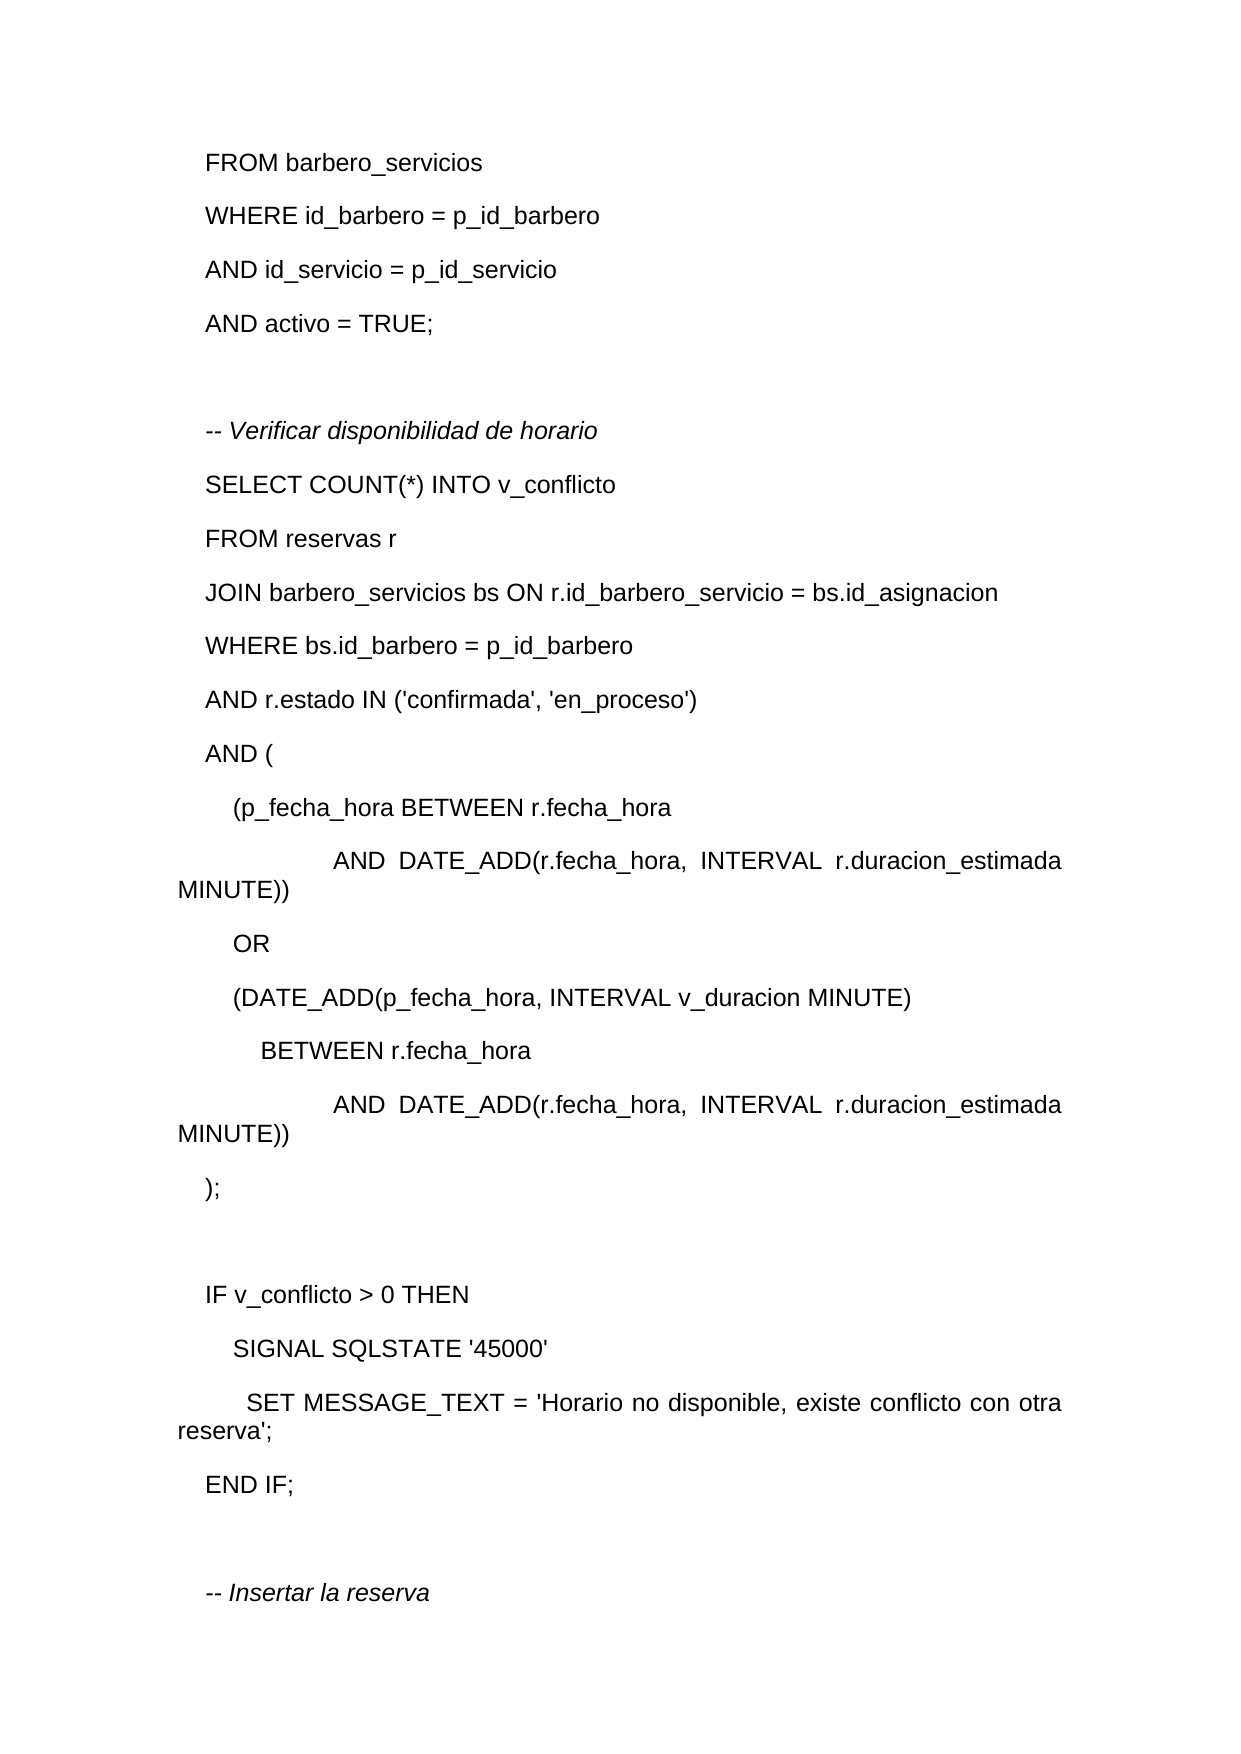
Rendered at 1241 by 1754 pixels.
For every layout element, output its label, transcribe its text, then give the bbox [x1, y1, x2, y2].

text ); [177, 1173, 1063, 1201]
text FROM reservas r [177, 524, 1063, 553]
text END IF; [177, 1470, 1063, 1499]
text IF v_conflicto > 0 THEN [177, 1280, 1063, 1309]
text AND DATE_ADD(r.fecha_hora, INTERVAL r.duracion_estimada MINUTE)) [177, 1090, 1063, 1148]
text AND DATE_ADD(r.fecha_hora, INTERVAL r.duracion_estimada MINUTE)) [177, 846, 1063, 904]
text AND r.estado IN ('confirmada', 'en_proceso') [177, 685, 1063, 714]
text AND id_servicio = p_id_servicio [177, 255, 1063, 284]
text JOIN barbero_servicios bs ON r.id_barbero_servicio = bs.id_asignacion [177, 578, 1063, 606]
text WHERE bs.id_barbero = p_id_barbero [177, 631, 1063, 660]
text WHERE id_barbero = p_id_barbero [177, 201, 1063, 230]
text -- Verificar disponibilidad de horario [177, 416, 1063, 445]
text SELECT COUNT(*) INTO v_conflicto [177, 470, 1063, 499]
text -- Insertar la reserva [177, 1578, 1063, 1606]
text (DATE_ADD(p_fecha_hora, INTERVAL v_duracion MINUTE) [177, 983, 1063, 1011]
text AND ( [177, 739, 1063, 768]
text OR [177, 929, 1063, 958]
text SIGNAL SQLSTATE '45000' [177, 1334, 1063, 1363]
text BETWEEN r.fecha_hora [177, 1036, 1063, 1065]
text AND activo = TRUE; [177, 309, 1063, 338]
text (p_fecha_hora BETWEEN r.fecha_hora [177, 793, 1063, 821]
text SET MESSAGE_TEXT = 'Horario no disponible, existe conflicto con otra reserva'; [177, 1388, 1063, 1445]
text FROM barbero_servicios [177, 148, 1063, 176]
